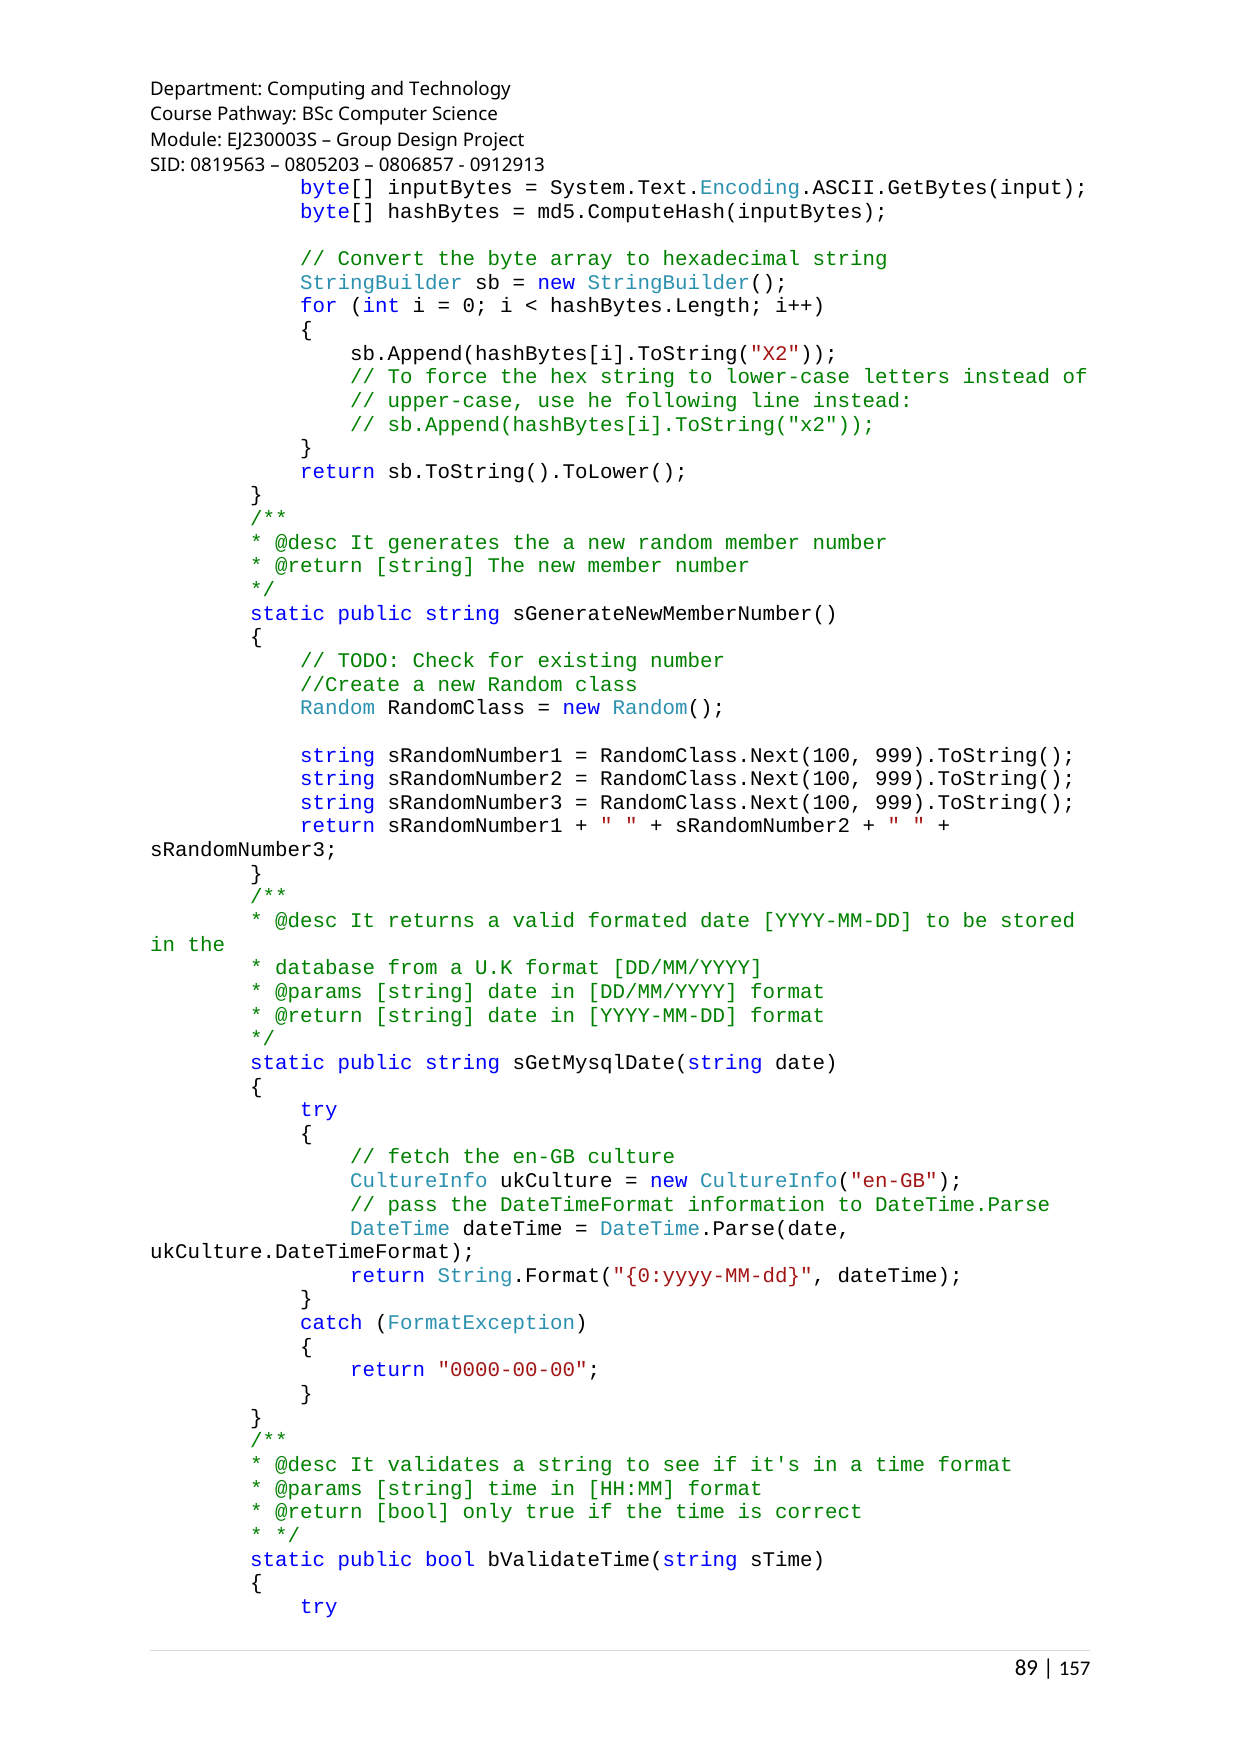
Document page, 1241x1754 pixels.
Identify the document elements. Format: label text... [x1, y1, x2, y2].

text for (int i = 0; i < hashBytes.Length; i++) [150, 295, 1090, 319]
text } [150, 1383, 1090, 1407]
text */ [150, 1028, 1090, 1052]
text Random RandomClass = new Random(); [150, 697, 1090, 721]
text StringBuilder sb = new StringBuilder(); [150, 272, 1090, 295]
text * database from a U.K format [DD/MM/YYYY] [150, 957, 1090, 981]
text string sRandomNumber2 = RandomClass.Next(100, 999).ToString(); [150, 768, 1090, 792]
text // sb.Append(hashBytes[i].ToString("x2")); [150, 413, 1090, 437]
text return String.Format("{0:yyyy-MM-dd}", dateTime); [150, 1265, 1090, 1288]
text DateTime dateTime = DateTime.Parse(date, ukCulture.DateTimeFormat); [150, 1217, 1090, 1265]
text * @return [string] date in [YYYY-MM-DD] format [150, 1005, 1090, 1028]
text // TODO: Check for existing number [150, 650, 1090, 674]
text // pass the DateTimeFormat information to DateTime.Parse [150, 1194, 1090, 1217]
text string sRandomNumber1 = RandomClass.Next(100, 999).ToString(); [150, 744, 1090, 768]
text { [150, 1336, 1090, 1359]
text return "0000-00-00"; [150, 1359, 1090, 1383]
text CultureInfo ukCulture = new CultureInfo("en-GB"); [150, 1170, 1090, 1194]
text /** [150, 886, 1090, 910]
text // To force the hex string to lower-case letters instead of [150, 366, 1090, 390]
text static public string sGetMysqlDate(string date) [150, 1052, 1090, 1076]
text } [150, 863, 1090, 886]
text try [150, 1099, 1090, 1123]
text } [150, 437, 1090, 461]
text * @params [string] time in [HH:MM] format [150, 1478, 1090, 1501]
text // fetch the en-GB culture [150, 1147, 1090, 1170]
text static public string sGenerateNewMemberNumber() [150, 603, 1090, 626]
text byte[] inputBytes = System.Text.Encoding.ASCII.GetBytes(input); [150, 177, 1090, 201]
text /** [150, 508, 1090, 532]
text //Create a new Random class [150, 674, 1090, 697]
text * */ [150, 1525, 1090, 1548]
text try [150, 1596, 1090, 1619]
text * @desc It generates the a new random member number [150, 532, 1090, 555]
text sb.Append(hashBytes[i].ToString("X2")); [150, 343, 1090, 366]
text return sb.ToString().ToLower(); [150, 461, 1090, 484]
text return sRandomNumber1 + " " + sRandomNumber2 + " " + sRandomNumber3; [150, 816, 1090, 863]
text { [150, 1572, 1090, 1596]
text // upper-case, use he following line instead: [150, 390, 1090, 413]
text } [150, 1407, 1090, 1430]
text } [150, 1288, 1090, 1312]
text } [150, 484, 1090, 508]
text { [150, 319, 1090, 343]
text /** [150, 1430, 1090, 1454]
text string sRandomNumber3 = RandomClass.Next(100, 999).ToString(); [150, 792, 1090, 816]
text { [150, 626, 1090, 650]
text * @return [string] The new member number [150, 555, 1090, 579]
text { [150, 1076, 1090, 1099]
text * @desc It returns a valid formated date [YYYY-MM-DD] to be stored in the [150, 910, 1090, 957]
text byte[] hashBytes = md5.ComputeHash(inputBytes); [150, 201, 1090, 224]
text * @desc It validates a string to see if it's in a time format [150, 1454, 1090, 1478]
text static public bool bValidateTime(string sTime) [150, 1548, 1090, 1572]
text // Convert the byte array to hexadecimal string [150, 248, 1090, 272]
text * @params [string] date in [DD/MM/YYYY] format [150, 981, 1090, 1005]
text { [150, 1123, 1090, 1147]
text * @return [bool] only true if the time is correct [150, 1501, 1090, 1525]
text catch (FormatException) [150, 1312, 1090, 1336]
text */ [150, 579, 1090, 603]
